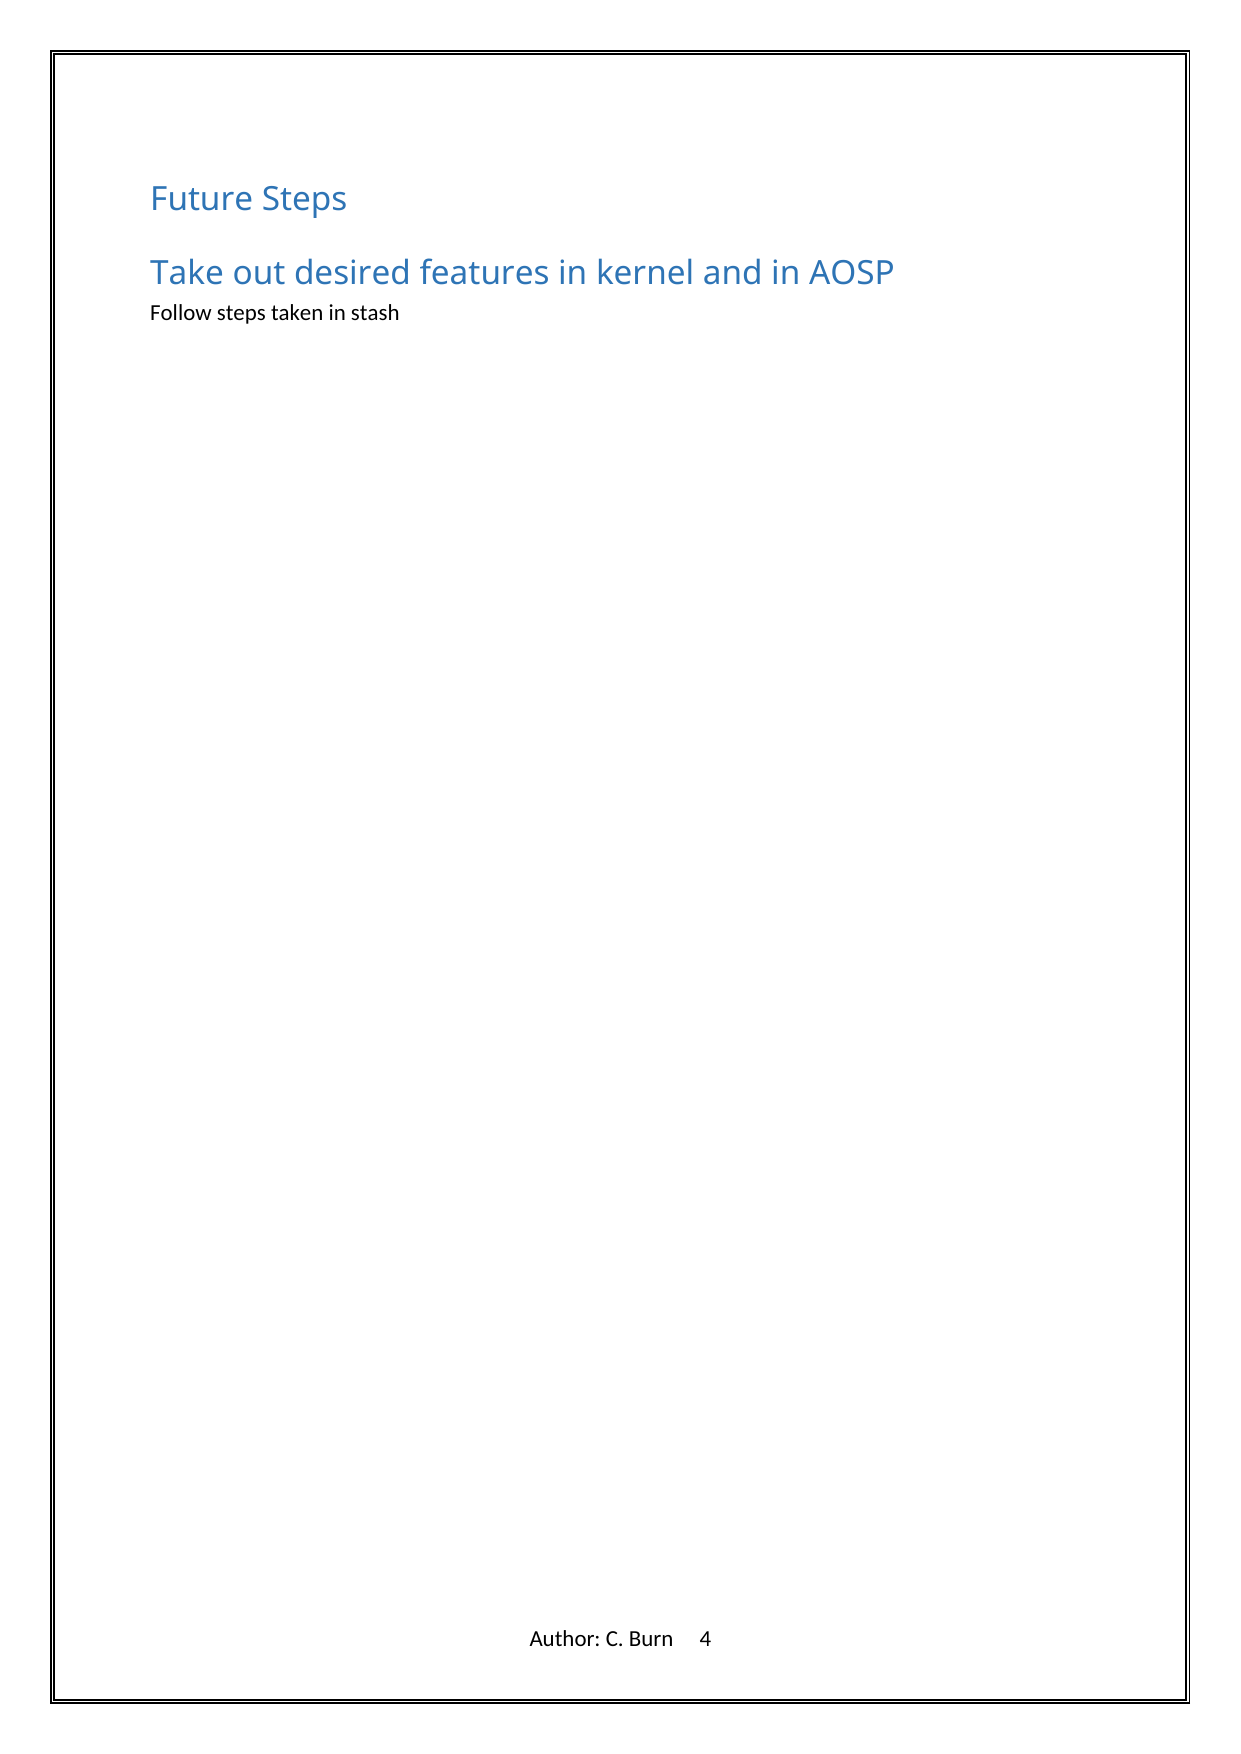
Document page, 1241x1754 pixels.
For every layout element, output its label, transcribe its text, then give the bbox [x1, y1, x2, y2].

subtitle Future Steps [150, 175, 1090, 220]
text Follow steps taken in stash [150, 298, 1090, 326]
subtitle Take out desired features in kernel and in AOSP [150, 249, 1090, 294]
